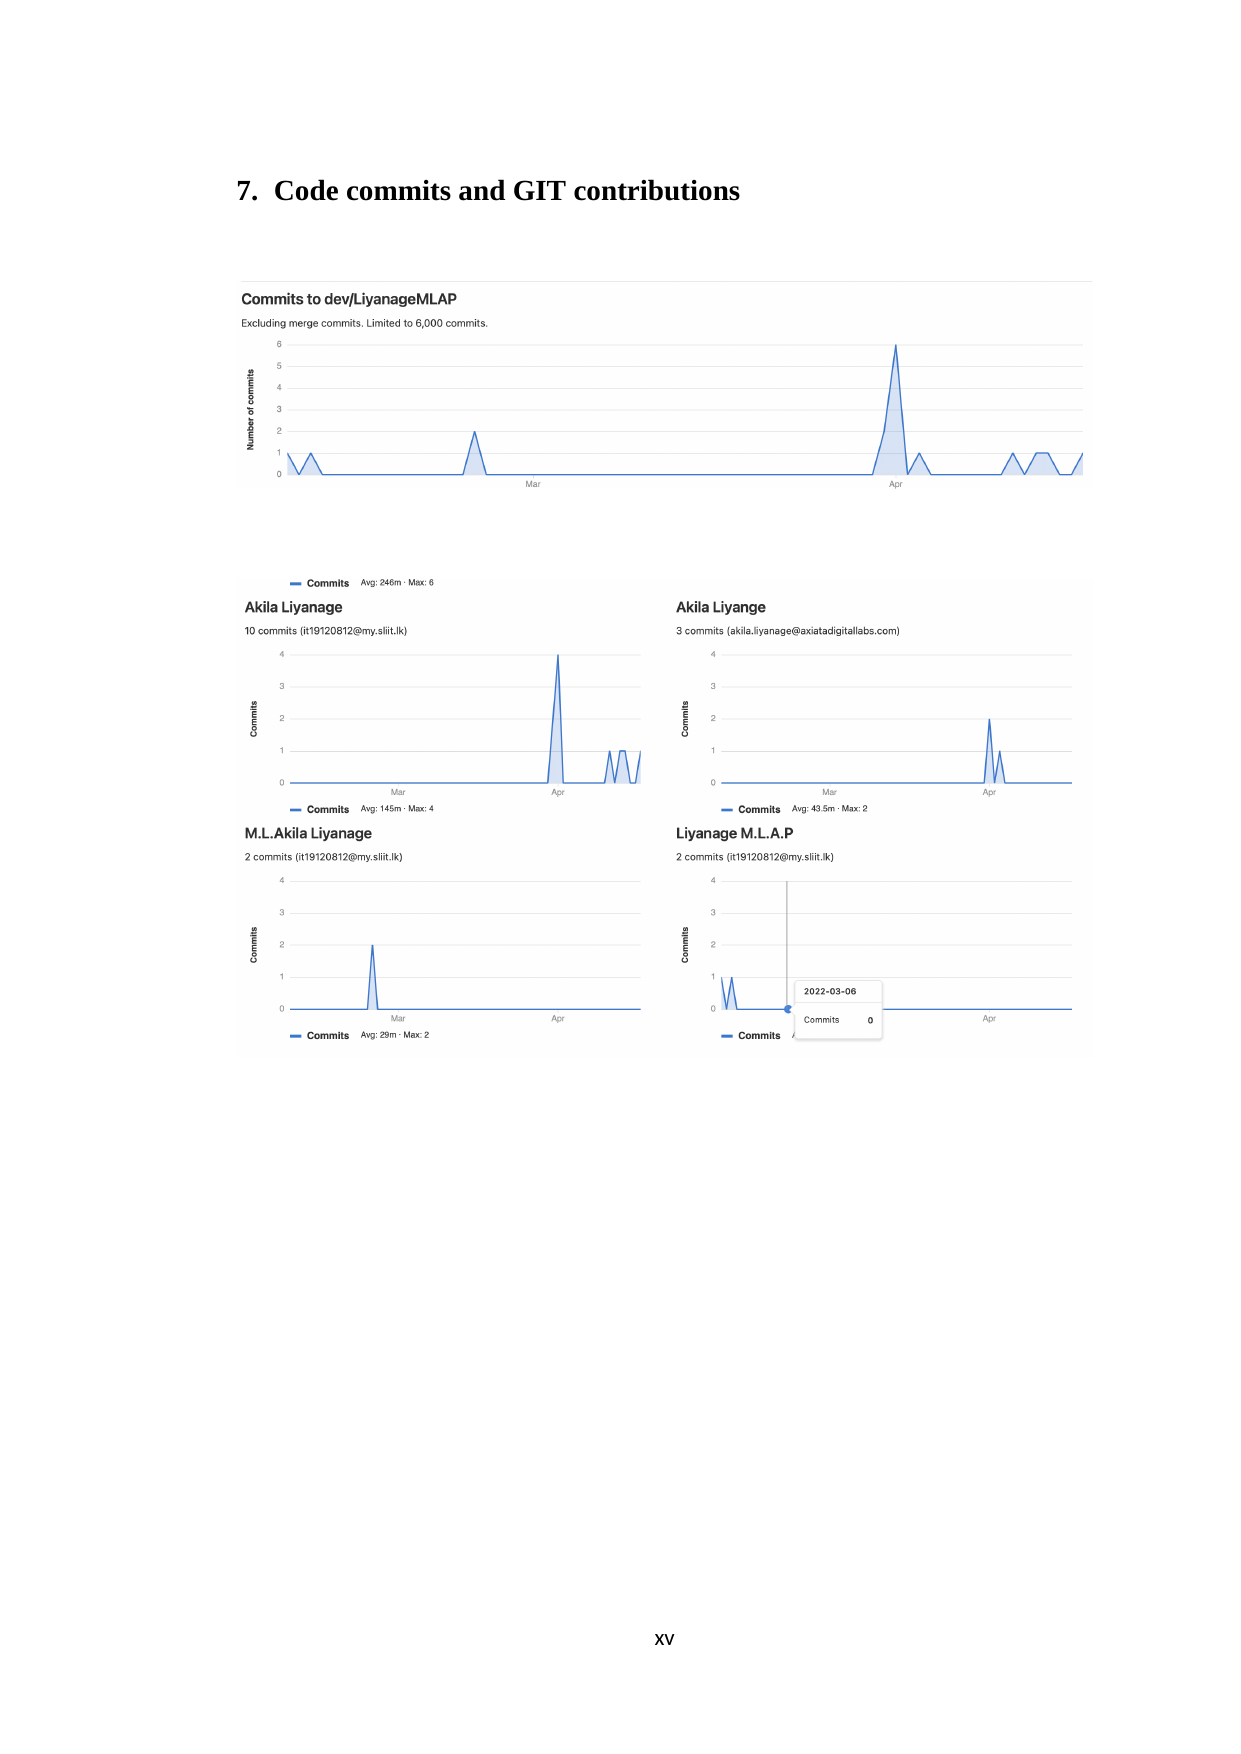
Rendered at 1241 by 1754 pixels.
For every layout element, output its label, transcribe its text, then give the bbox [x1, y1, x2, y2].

subtitle Code commits and GIT contributions [236, 173, 1092, 206]
picture [236, 578, 1093, 1058]
picture [236, 281, 1093, 489]
